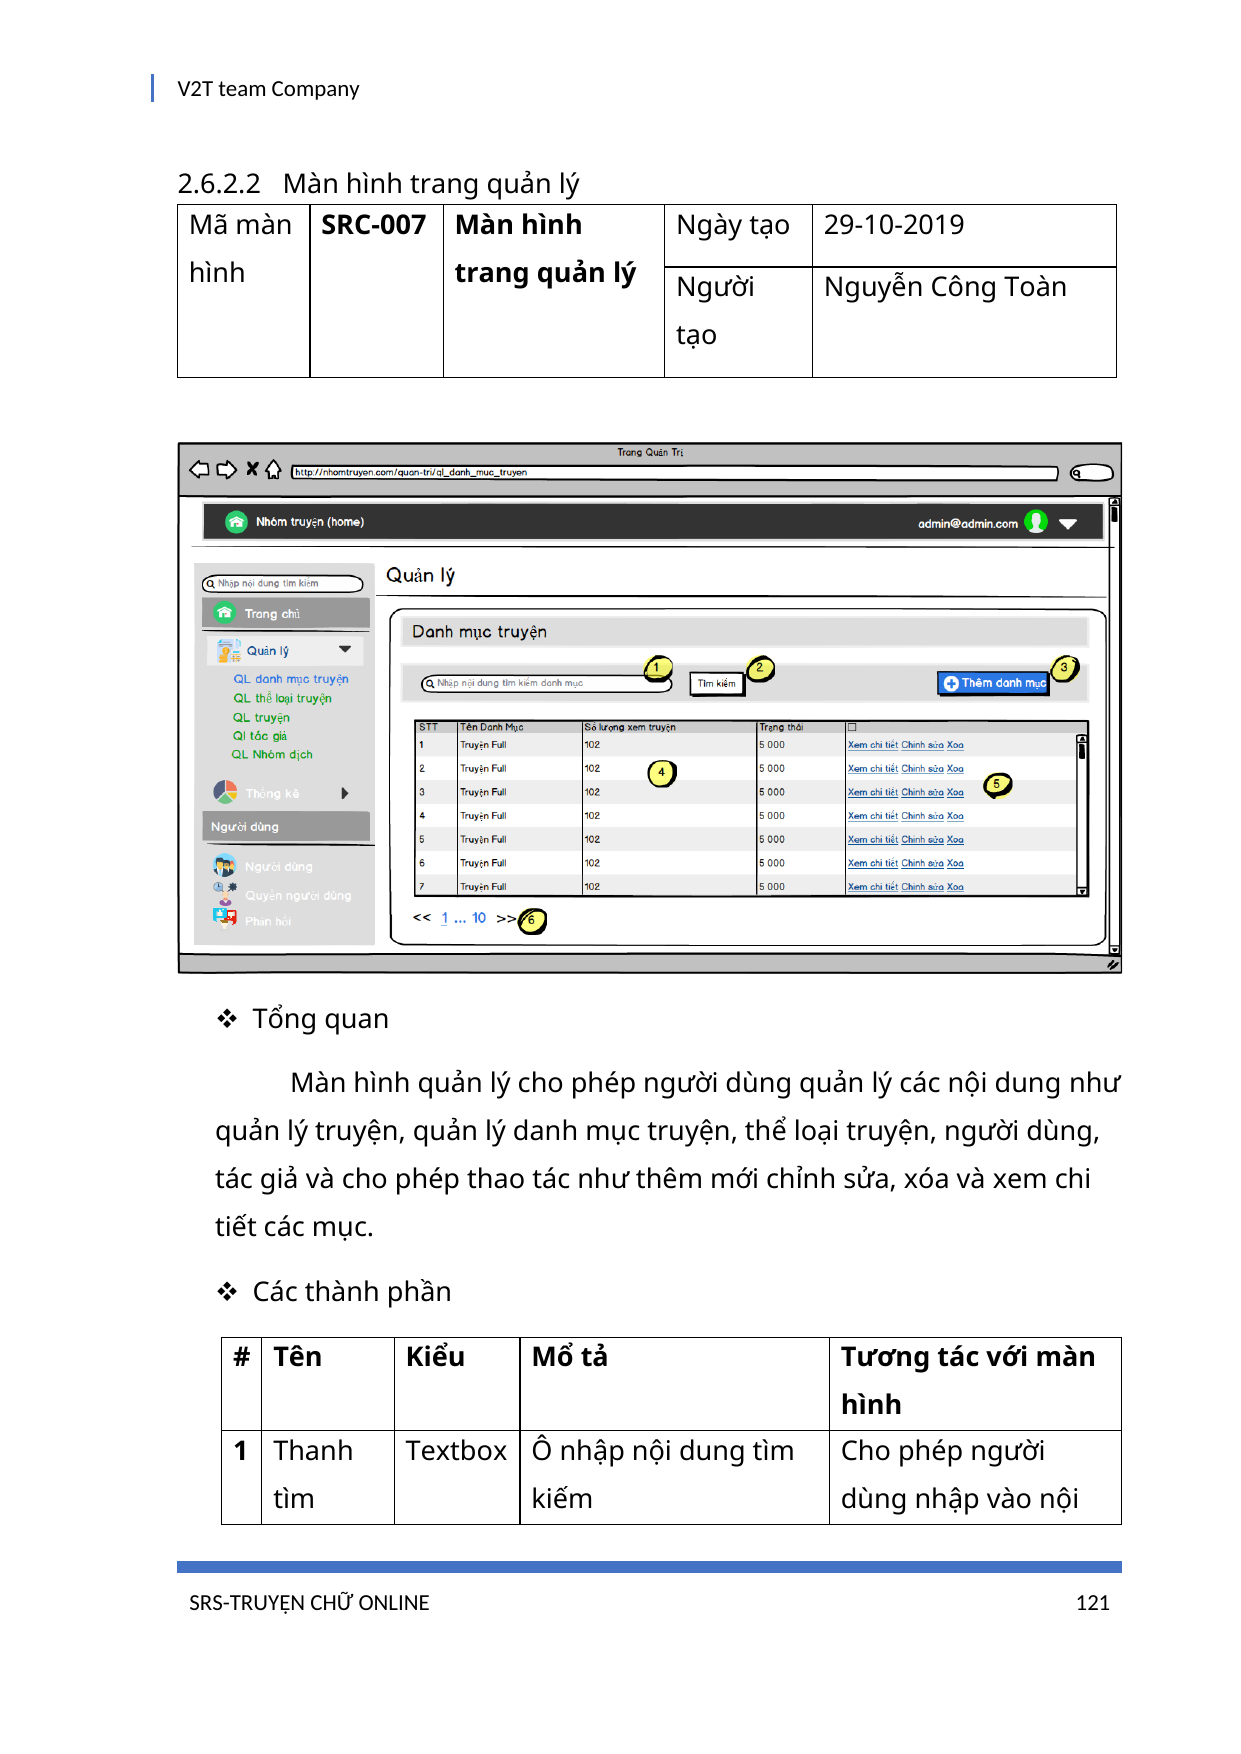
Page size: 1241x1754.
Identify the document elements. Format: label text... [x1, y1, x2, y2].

text Màn hình quản lý cho phép người dùng quản lý các nội dung như quản lý truyện, quản lý danh mục truyện, thể loại truyện, người dùng, tác giả và cho phép thao tác như thêm mới chỉnh sửa, xóa và xem chi tiết các mục. [215, 1064, 1122, 1244]
table_header Ngày tạo [665, 205, 812, 266]
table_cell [521, 1431, 829, 1524]
list Các thành phần [215, 1272, 1122, 1309]
table_cell Nguyễn Công Toàn [813, 268, 1116, 377]
list Tổng quan [215, 999, 1122, 1036]
table_header Kiểu [395, 1338, 519, 1430]
table_header Mổ tả [521, 1338, 829, 1430]
table_header Màn hình trang quản lý [444, 205, 664, 377]
picture [177, 442, 1123, 974]
table_cell Người tạo [665, 268, 812, 377]
subtitle Màn hình trang quản lý [177, 164, 1122, 201]
table_header Mã màn hình [178, 205, 309, 377]
table_header Tương tác với màn hình [830, 1338, 1121, 1430]
table_header # [222, 1338, 261, 1430]
table_header Tên [262, 1338, 394, 1430]
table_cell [830, 1431, 1121, 1524]
table_cell Thanh tìm kiếm [262, 1431, 394, 1524]
table_header SRC-007 [311, 205, 443, 377]
table_cell Textbox [395, 1431, 519, 1524]
table_header 29-10-2019 [813, 205, 1116, 266]
table_cell 1 [222, 1431, 261, 1524]
